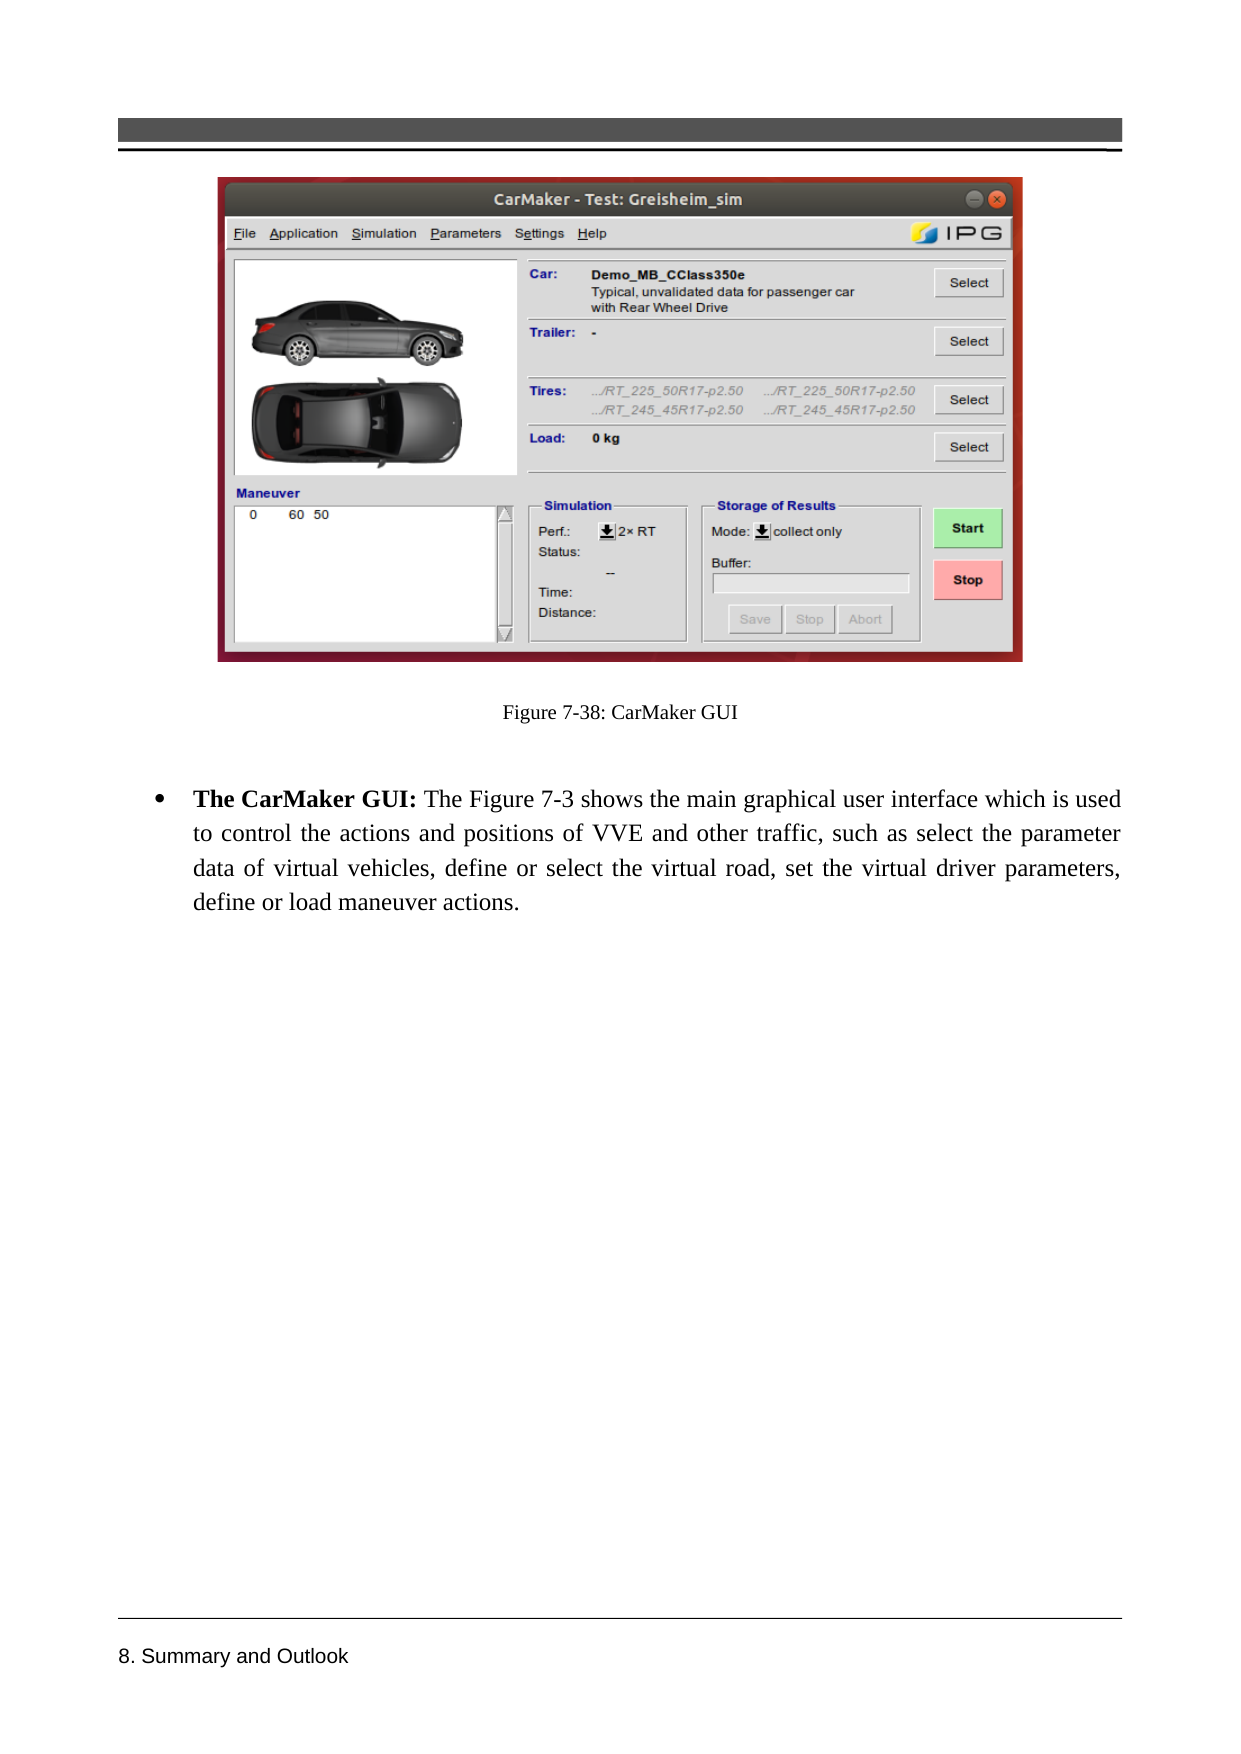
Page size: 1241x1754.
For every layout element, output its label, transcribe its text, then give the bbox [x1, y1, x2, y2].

picture [217, 177, 1023, 662]
list The CarMaker GUI: The Figure 7-3 shows the main graphical user interface which is used to control the actions and positions of VVE and other traffic, such as select the parameter data of virtual vehicles, define or select the virtual road, set the virtual driver parameters, define or load maneuver actions. [155, 784, 1122, 916]
